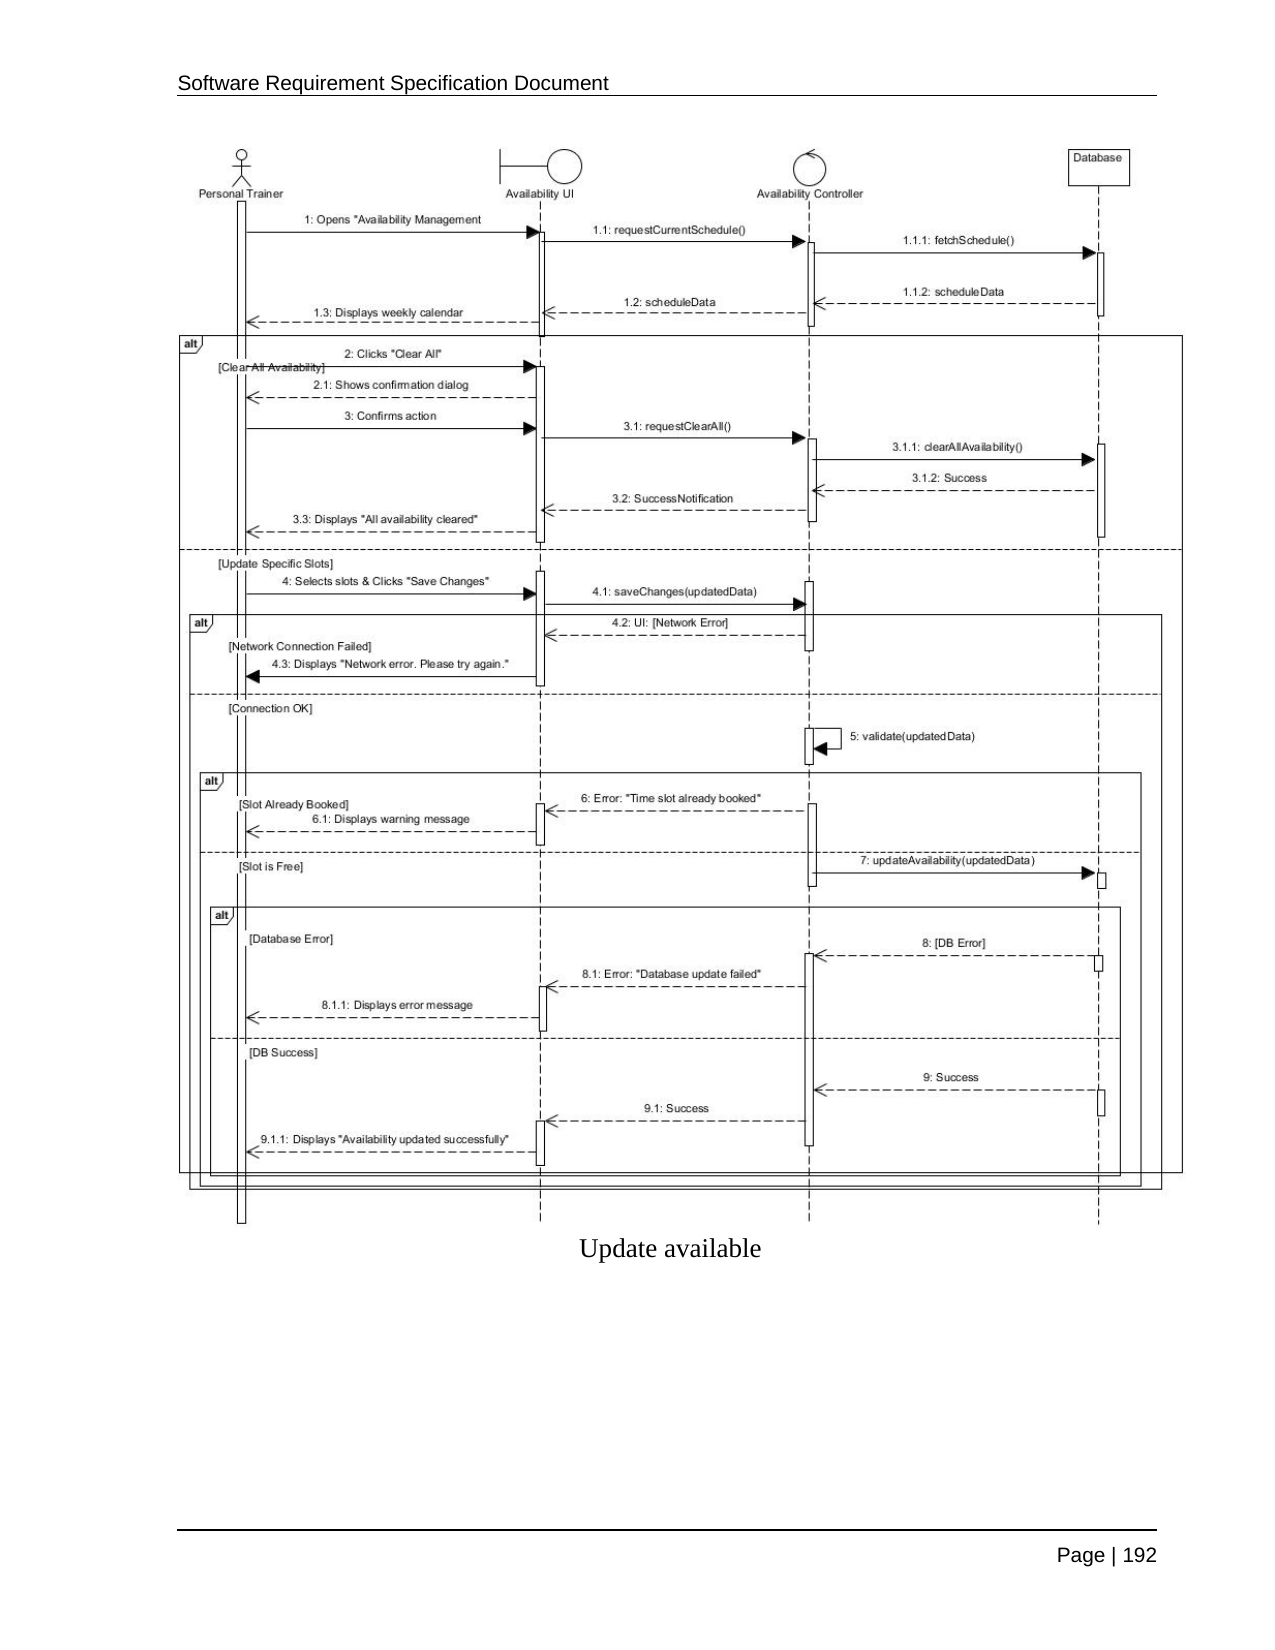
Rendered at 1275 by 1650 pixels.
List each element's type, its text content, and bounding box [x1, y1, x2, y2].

picture [177, 147, 1186, 1228]
text Update available [177, 1228, 1157, 1264]
